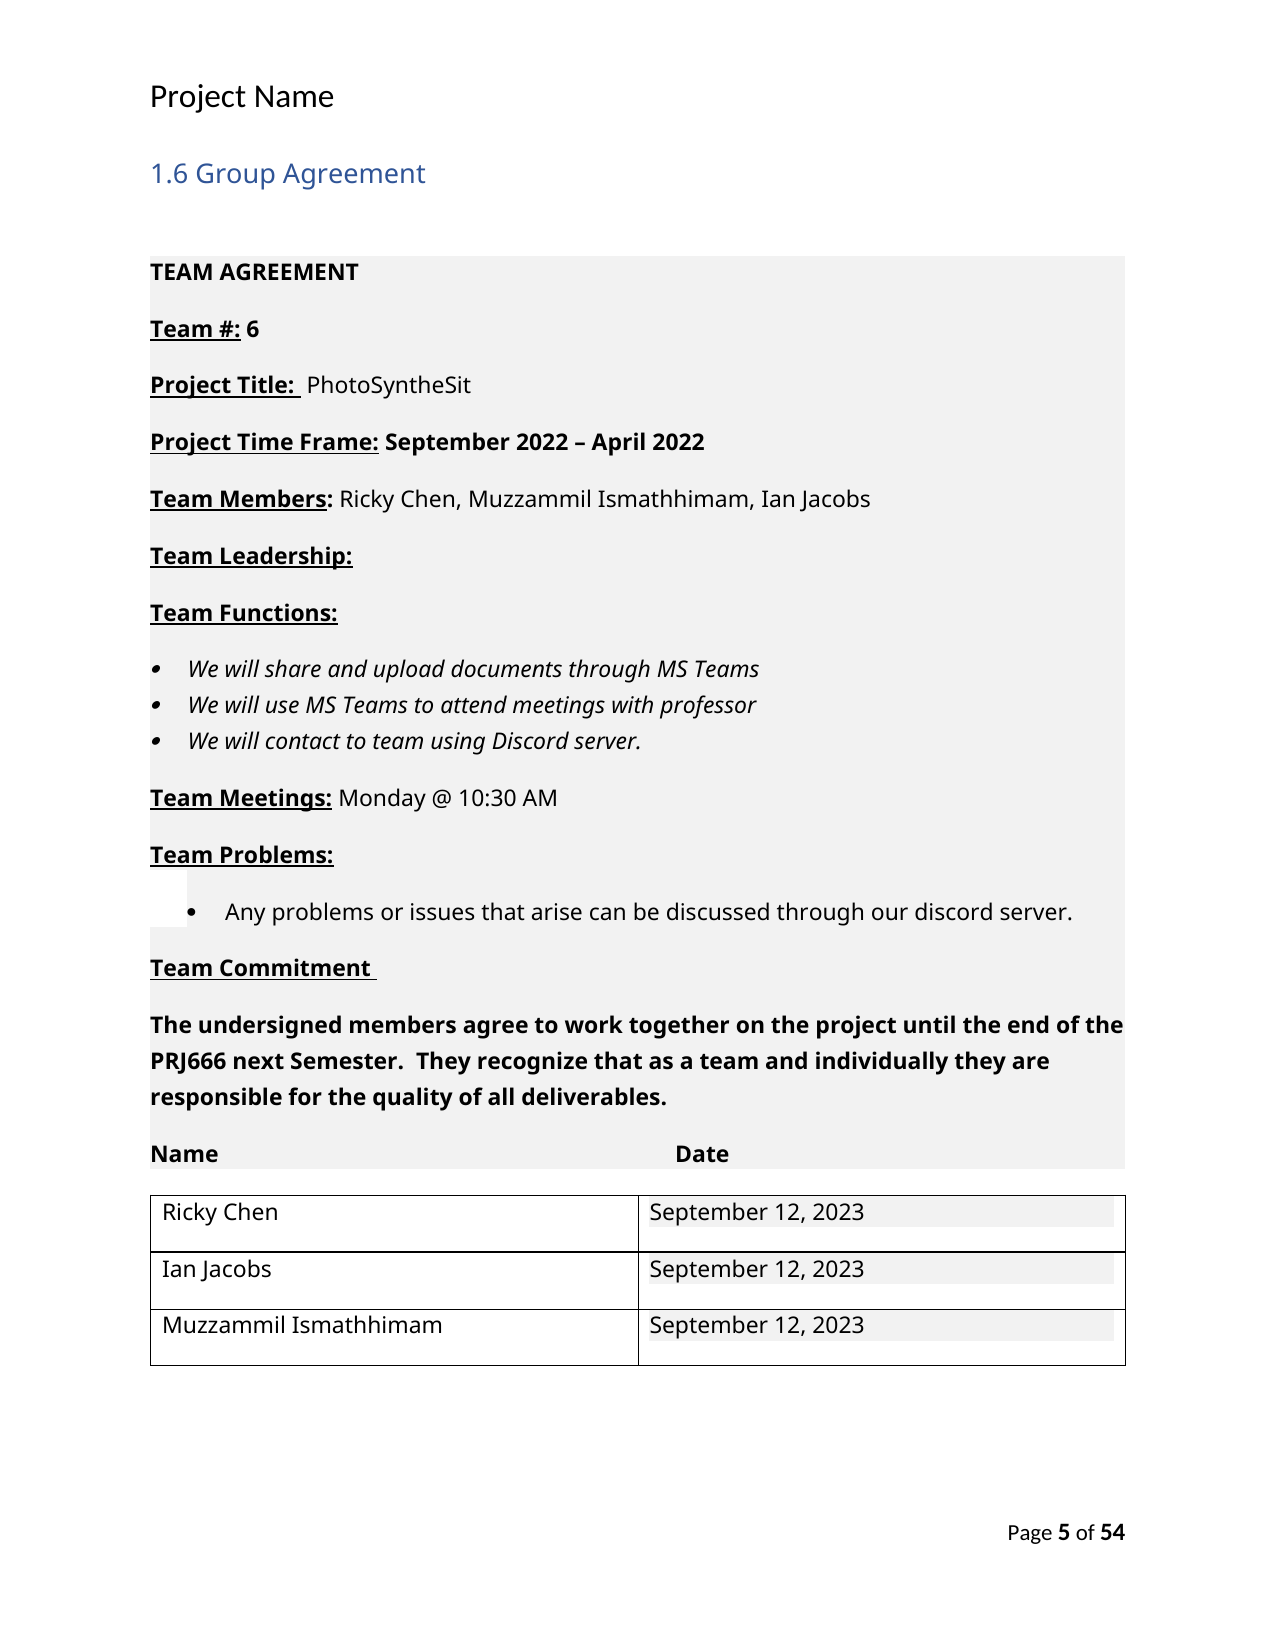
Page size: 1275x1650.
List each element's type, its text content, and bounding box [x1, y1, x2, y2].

text Project Title: PhotoSyntheSit [150, 369, 1125, 401]
text Team Commitment [150, 952, 1125, 983]
table_cell September 12, 2023 [639, 1253, 1125, 1308]
list Any problems or issues that arise can be discussed through our discord server. [187, 896, 1125, 927]
text Project Time Frame: September 2022 – April 2022 [150, 426, 1125, 457]
table_header September 12, 2023 [639, 1196, 1125, 1251]
text Team Leadership: [150, 540, 1125, 571]
text Team Members: Ricky Chen, Muzzammil Ismathhimam, Ian Jacobs [150, 483, 1125, 514]
list We will share and upload documents through MS Teams [150, 653, 1125, 684]
subtitle 1.6 Group Agreement [150, 154, 1125, 191]
table_cell September 12, 2023 [639, 1310, 1125, 1365]
table_cell Muzzammil Ismathhimam [151, 1310, 638, 1365]
text The undersigned members agree to work together on the project until the end of the PRJ666 next Semester. They recognize that as a team and individually they are responsible for the quality of all deliverables. [150, 1009, 1125, 1112]
table_cell Ian Jacobs [151, 1253, 638, 1308]
text Name Date [150, 1138, 1125, 1169]
table_header Ricky Chen [151, 1196, 638, 1251]
text Team Problems: [150, 839, 1125, 870]
list We will contact to team using Discord server. [150, 725, 1125, 756]
text Team Functions: [150, 597, 1125, 628]
text Team Meetings: Monday @ 10:30 AM [150, 782, 1125, 813]
text TEAM AGREEMENT [150, 256, 1125, 287]
text Team #: 6 [150, 313, 1125, 344]
list We will use MS Teams to attend meetings with professor [150, 689, 1125, 721]
